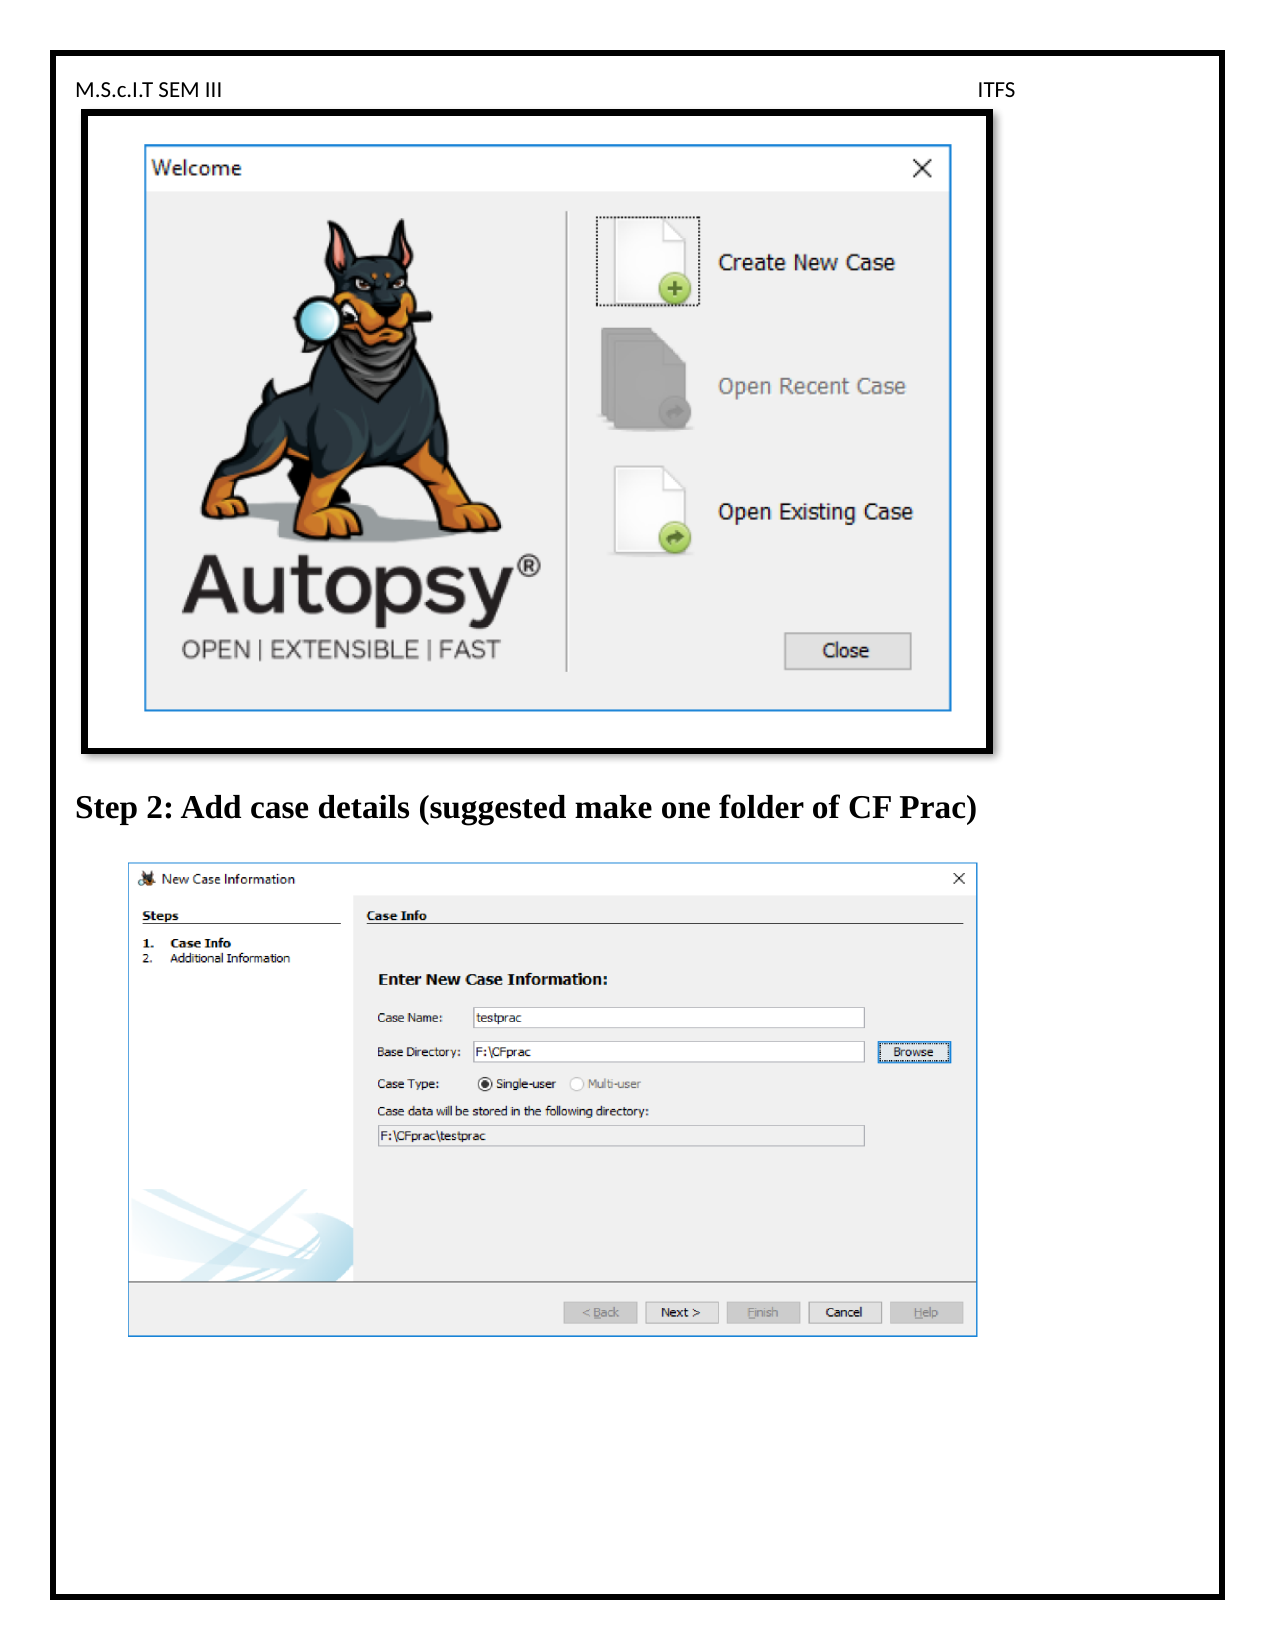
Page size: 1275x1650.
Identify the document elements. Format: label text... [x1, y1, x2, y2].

picture [75, 845, 1016, 1349]
text Step 2: Add case details (suggested make one folder of CF Prac) [75, 788, 1200, 826]
picture [88, 116, 986, 748]
